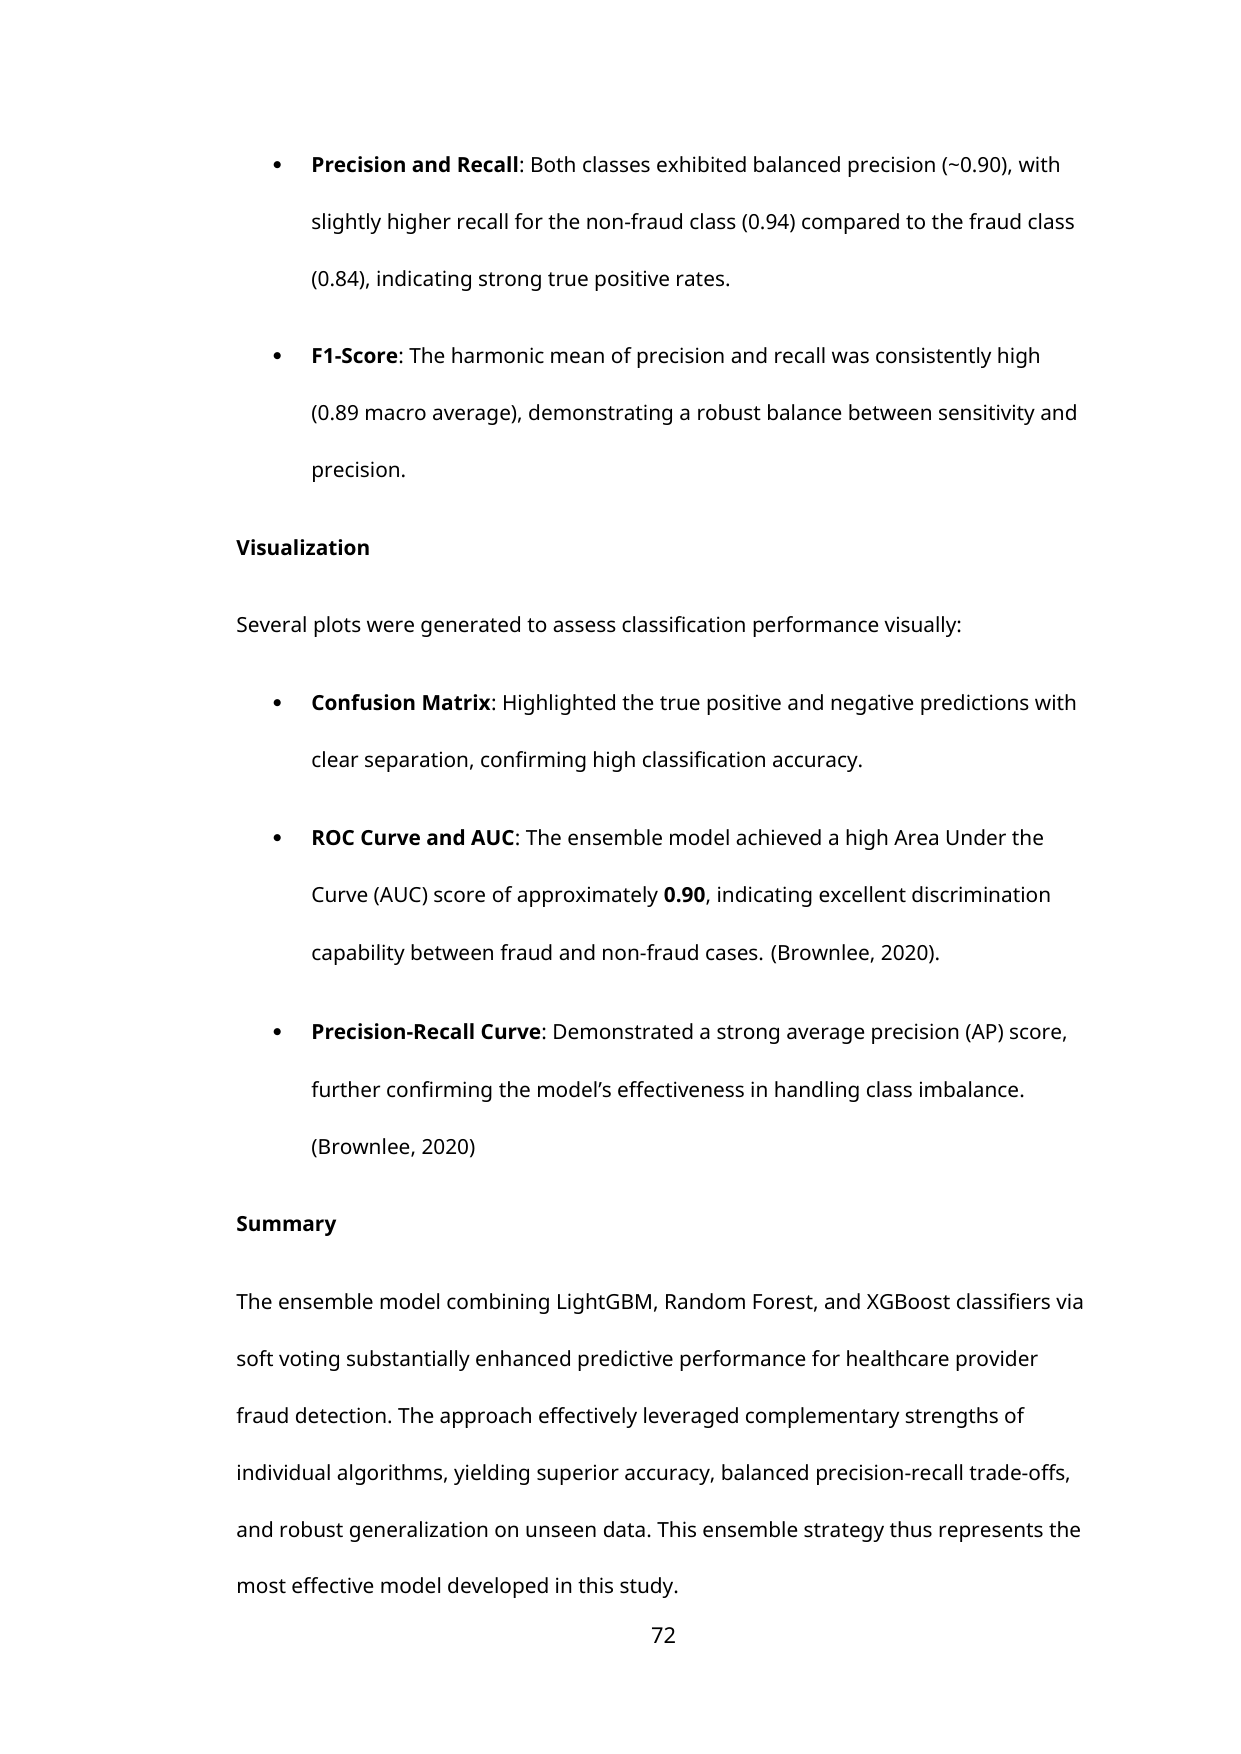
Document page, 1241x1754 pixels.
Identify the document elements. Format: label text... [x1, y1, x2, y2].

text The ensemble model combining LightGBM, Random Forest, and XGBoost classifiers via soft voting substantially enhanced predictive performance for healthcare provider fraud detection. The approach effectively leveraged complementary strengths of individual algorithms, yielding superior accuracy, balanced precision-recall trade-offs, and robust generalization on unseen data. This ensemble strategy thus represents the most effective model developed in this study. [236, 1287, 1090, 1600]
list Precision and Recall: Both classes exhibited balanced precision (~0.90), with slightly higher recall for the non-fraud class (0.94) compared to the fraud class (0.84), indicating strong true positive rates. [274, 150, 1090, 292]
list F1-Score: The harmonic mean of precision and recall was consistently high (0.89 macro average), demonstrating a robust balance between sensitivity and precision. [274, 341, 1090, 484]
text Several plots were generated to assess classification performance visually: [236, 611, 1090, 639]
list Precision-Recall Curve: Demonstrated a strong average precision (AP) score, further confirming the model’s effectiveness in handling class imbalance. (Brownlee, 2020) [274, 1017, 1090, 1160]
list ROC Curve and AUC: The ensemble model achieved a high Area Under the Curve (AUC) score of approximately 0.90, indicating excellent discrimination capability between fraud and non-fraud cases. (Brownlee, 2020). [274, 823, 1090, 966]
list Confusion Matrix: Highlighted the true positive and negative predictions with clear separation, confirming high classification accuracy. [274, 688, 1090, 774]
text Visualization [236, 533, 1090, 561]
text Summary [236, 1209, 1090, 1238]
